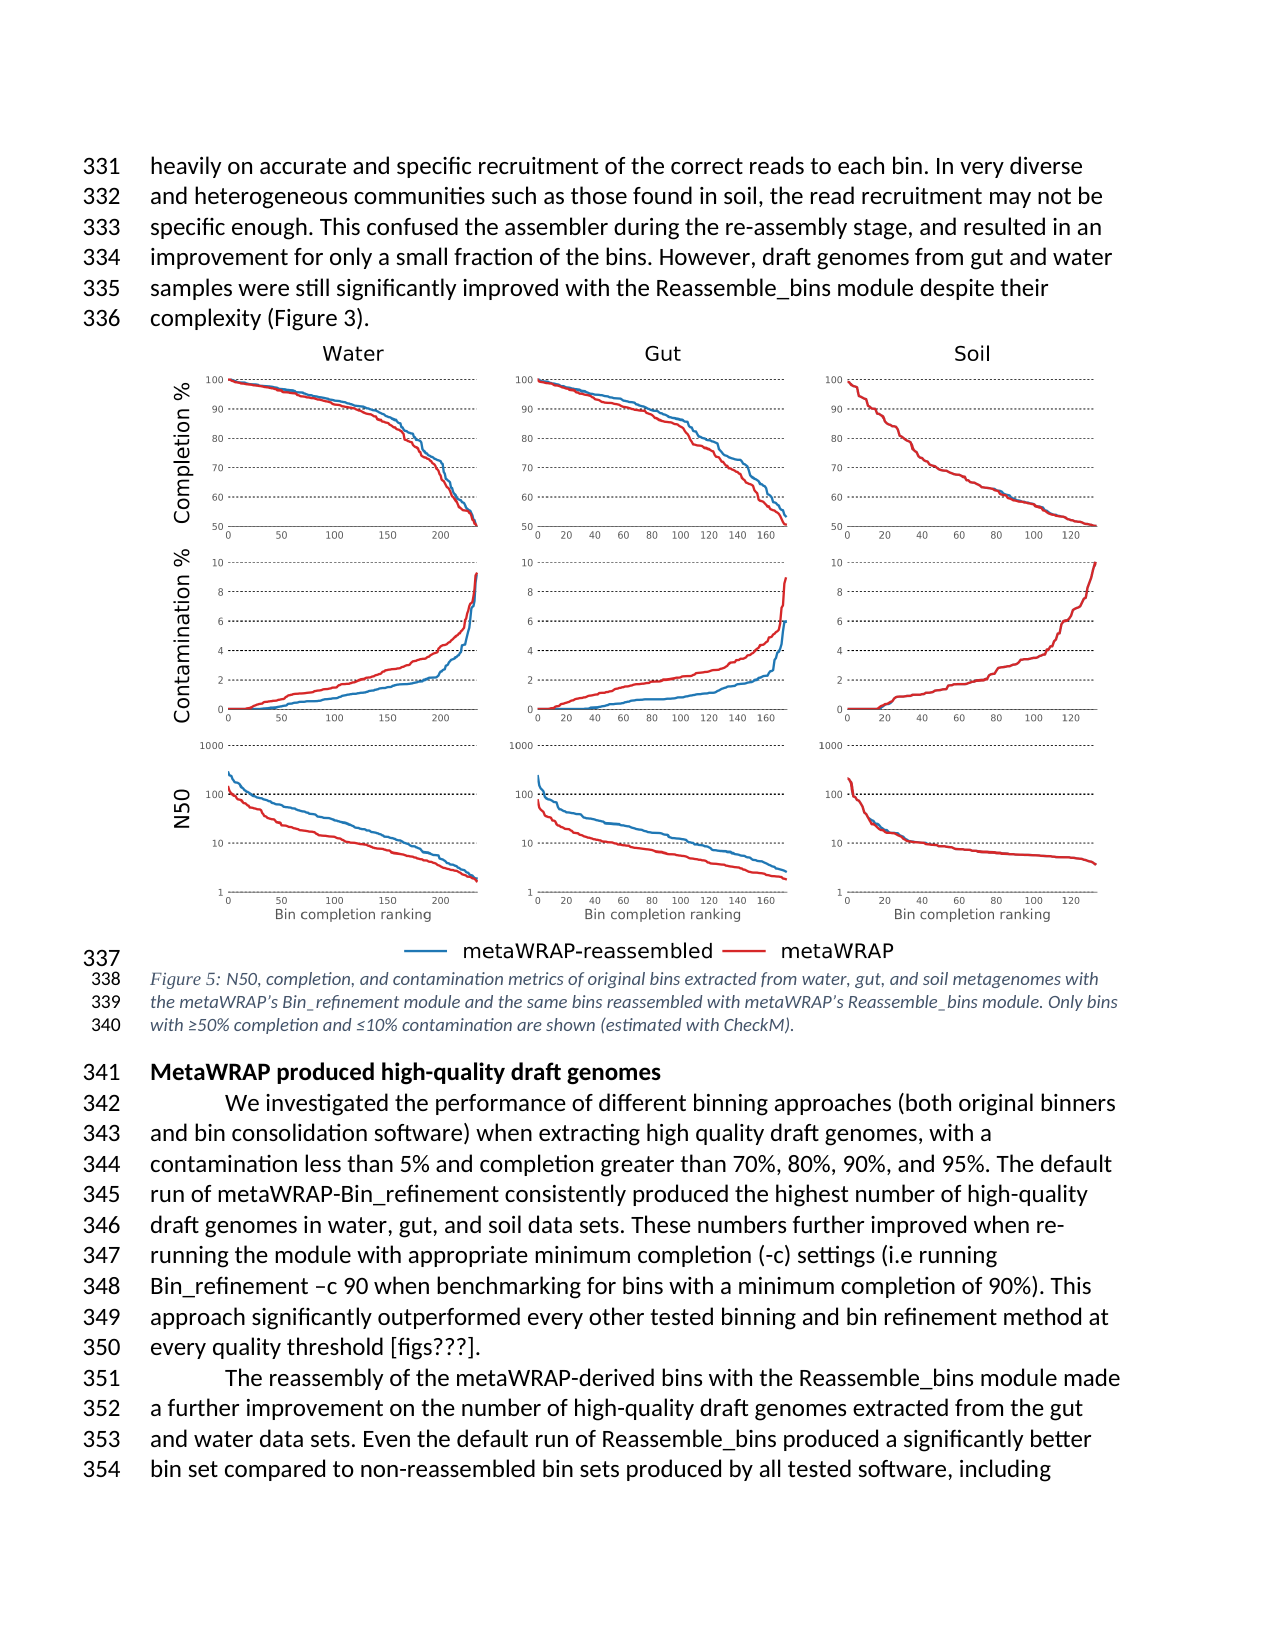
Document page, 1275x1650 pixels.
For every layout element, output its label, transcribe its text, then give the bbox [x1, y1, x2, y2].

text MetaWRAP produced high-quality draft genomes [150, 1056, 1125, 1087]
text We investigated the performance of different binning approaches (both original binners and bin consolidation software) when extracting high quality draft genomes, with a contamination less than 5% and completion greater than 70%, 80%, 90%, and 95%. The default run of metaWRAP-Bin_refinement consistently produced the highest number of high-quality draft genomes in water, gut, and soil data sets. These numbers further improved when re-running the module with appropriate minimum completion (-c) settings (i.e running Bin_refinement –c 90 when benchmarking for bins with a minimum completion of 90%). This approach significantly outperformed every other tested binning and bin refinement method at every quality threshold [figs???]. [150, 1087, 1125, 1362]
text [150, 1362, 1125, 1484]
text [150, 150, 1125, 333]
text Figure 5: N50, completion, and contamination metrics of original bins extracted from water, gut, and soil metagenomes with the metaWRAP’s Bin_refinement module and the same bins reassembled with metaWRAP’s Reassemble_bins module. Only bins with ≥50% completion and ≤10% contamination are shown (estimated with CheckM). [150, 967, 1125, 1036]
